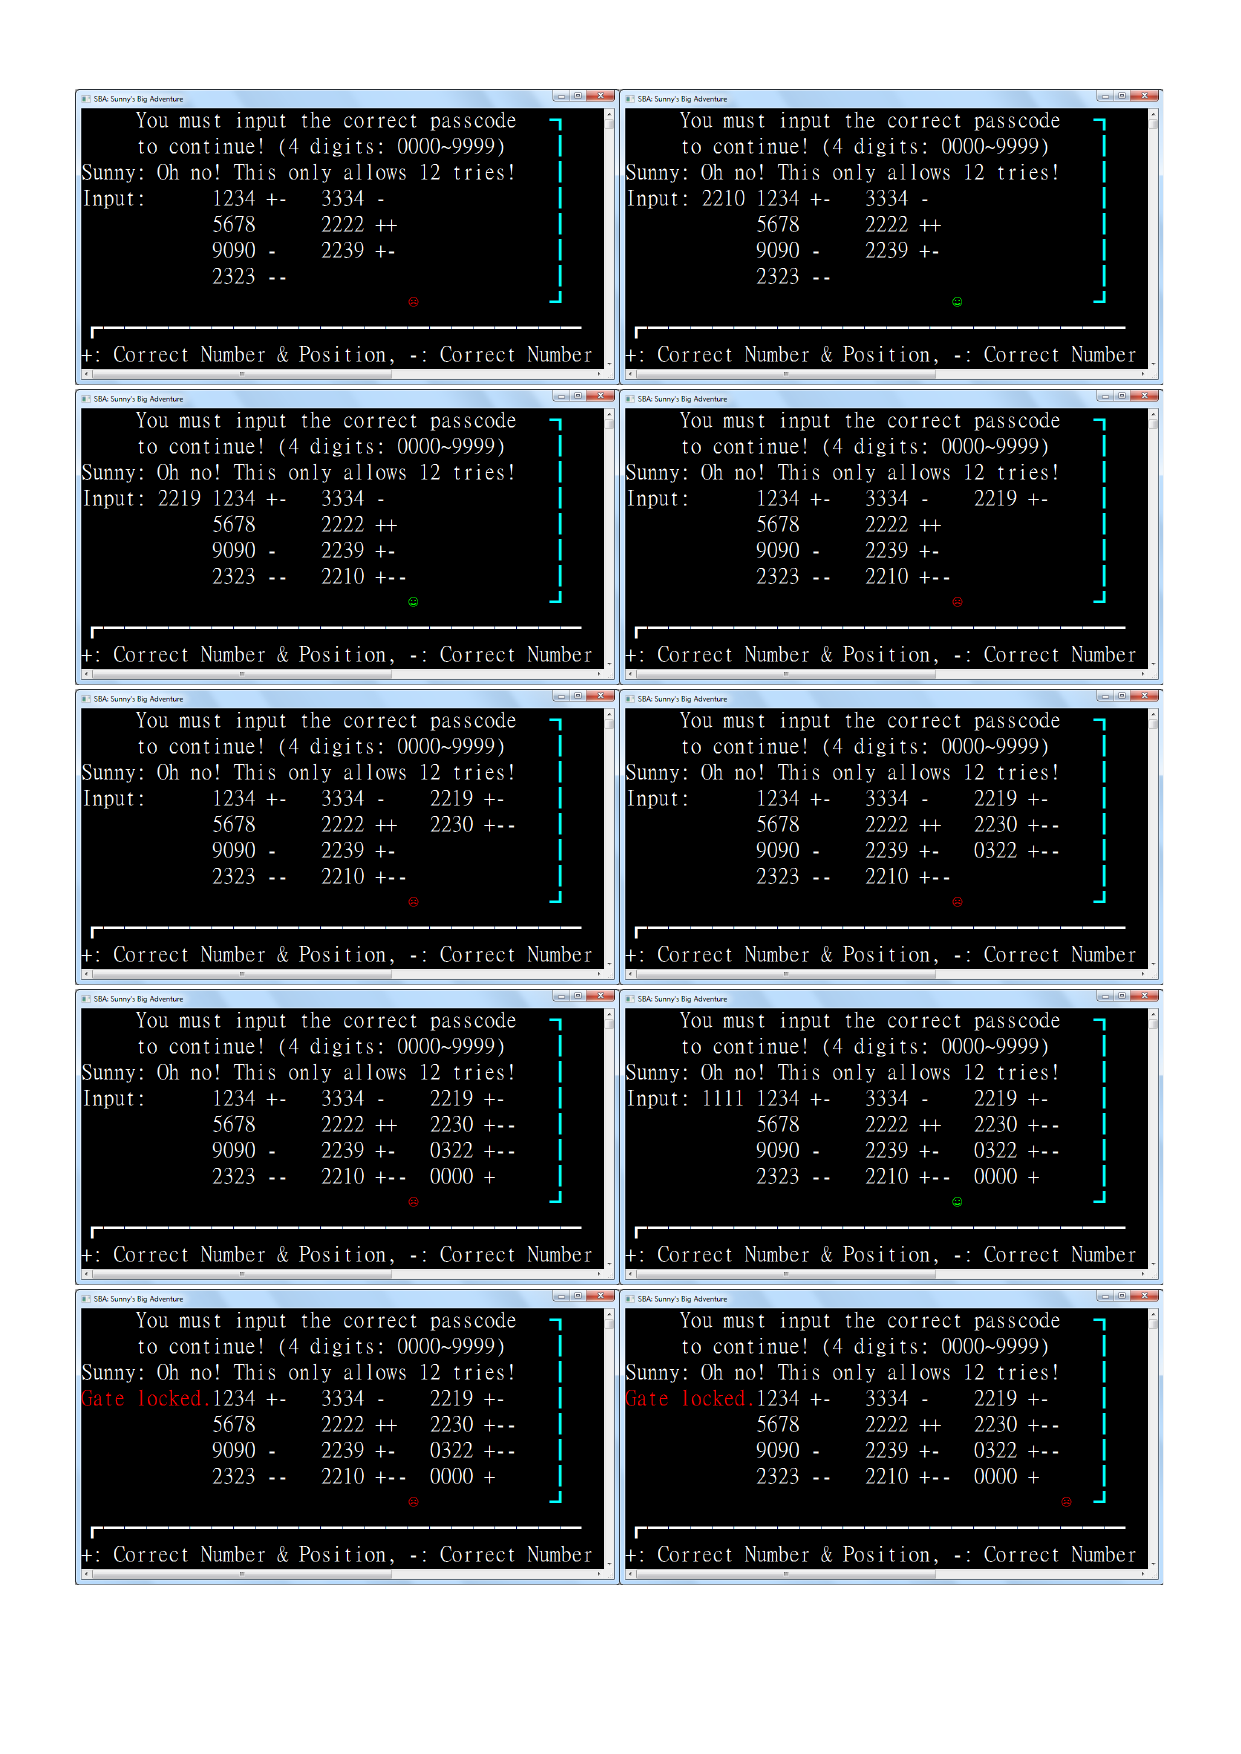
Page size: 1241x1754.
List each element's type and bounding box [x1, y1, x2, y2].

picture [75, 689, 1164, 985]
picture [75, 389, 1164, 685]
picture [75, 89, 1164, 385]
picture [75, 989, 1164, 1285]
picture [75, 1289, 1164, 1585]
